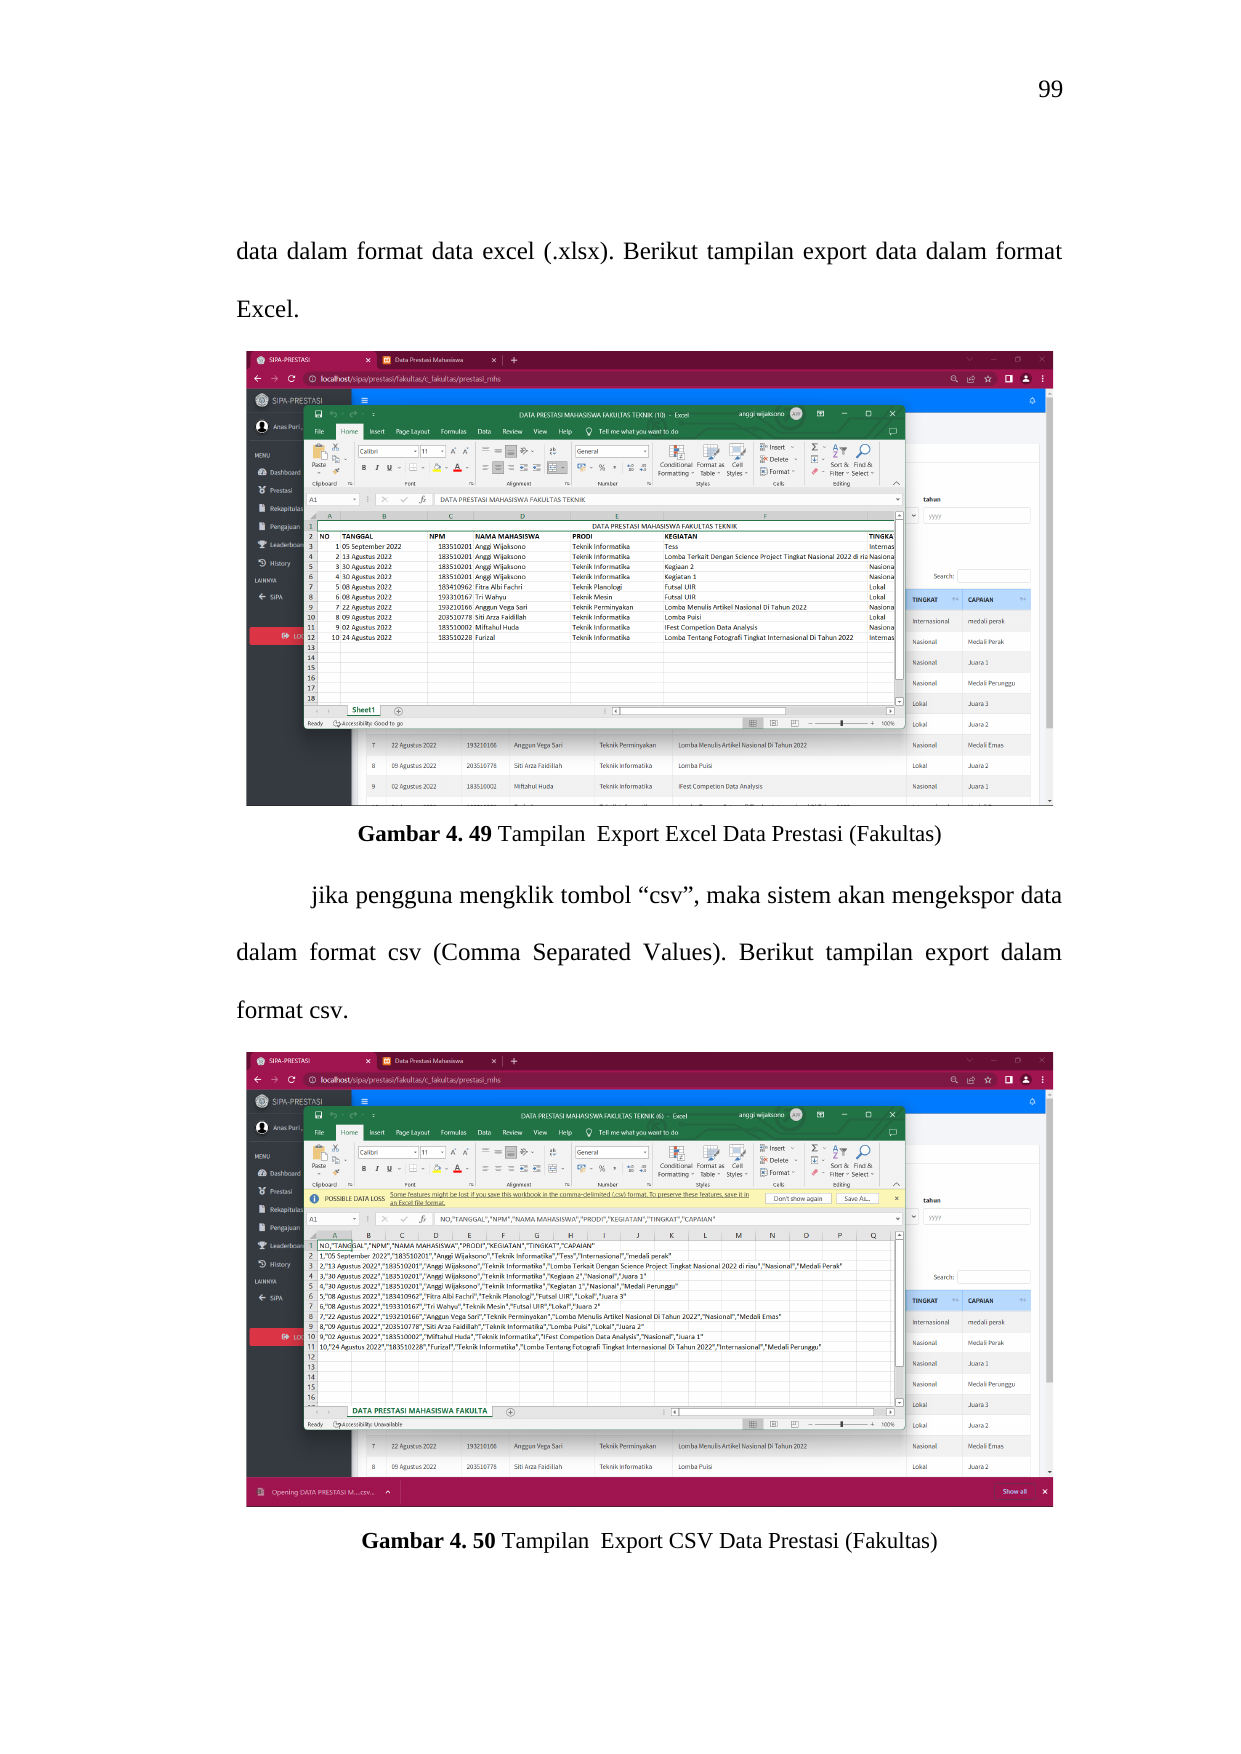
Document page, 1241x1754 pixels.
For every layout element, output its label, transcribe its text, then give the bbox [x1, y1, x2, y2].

picture [246, 1052, 1054, 1507]
picture [246, 351, 1054, 806]
text Gambar 4. 50 Tampilan Export CSV Data Prestasi (Fakultas) [236, 1527, 1063, 1553]
text Gambar 4. 49 Tampilan Export Excel Data Prestasi (Fakultas) [236, 819, 1063, 846]
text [236, 236, 1063, 322]
text jika pengguna mengklik tombol “csv”, maka sistem akan mengekspor data dalam format csv (Comma Separated Values). Berikut tampilan export dalam format csv. [236, 880, 1063, 1024]
